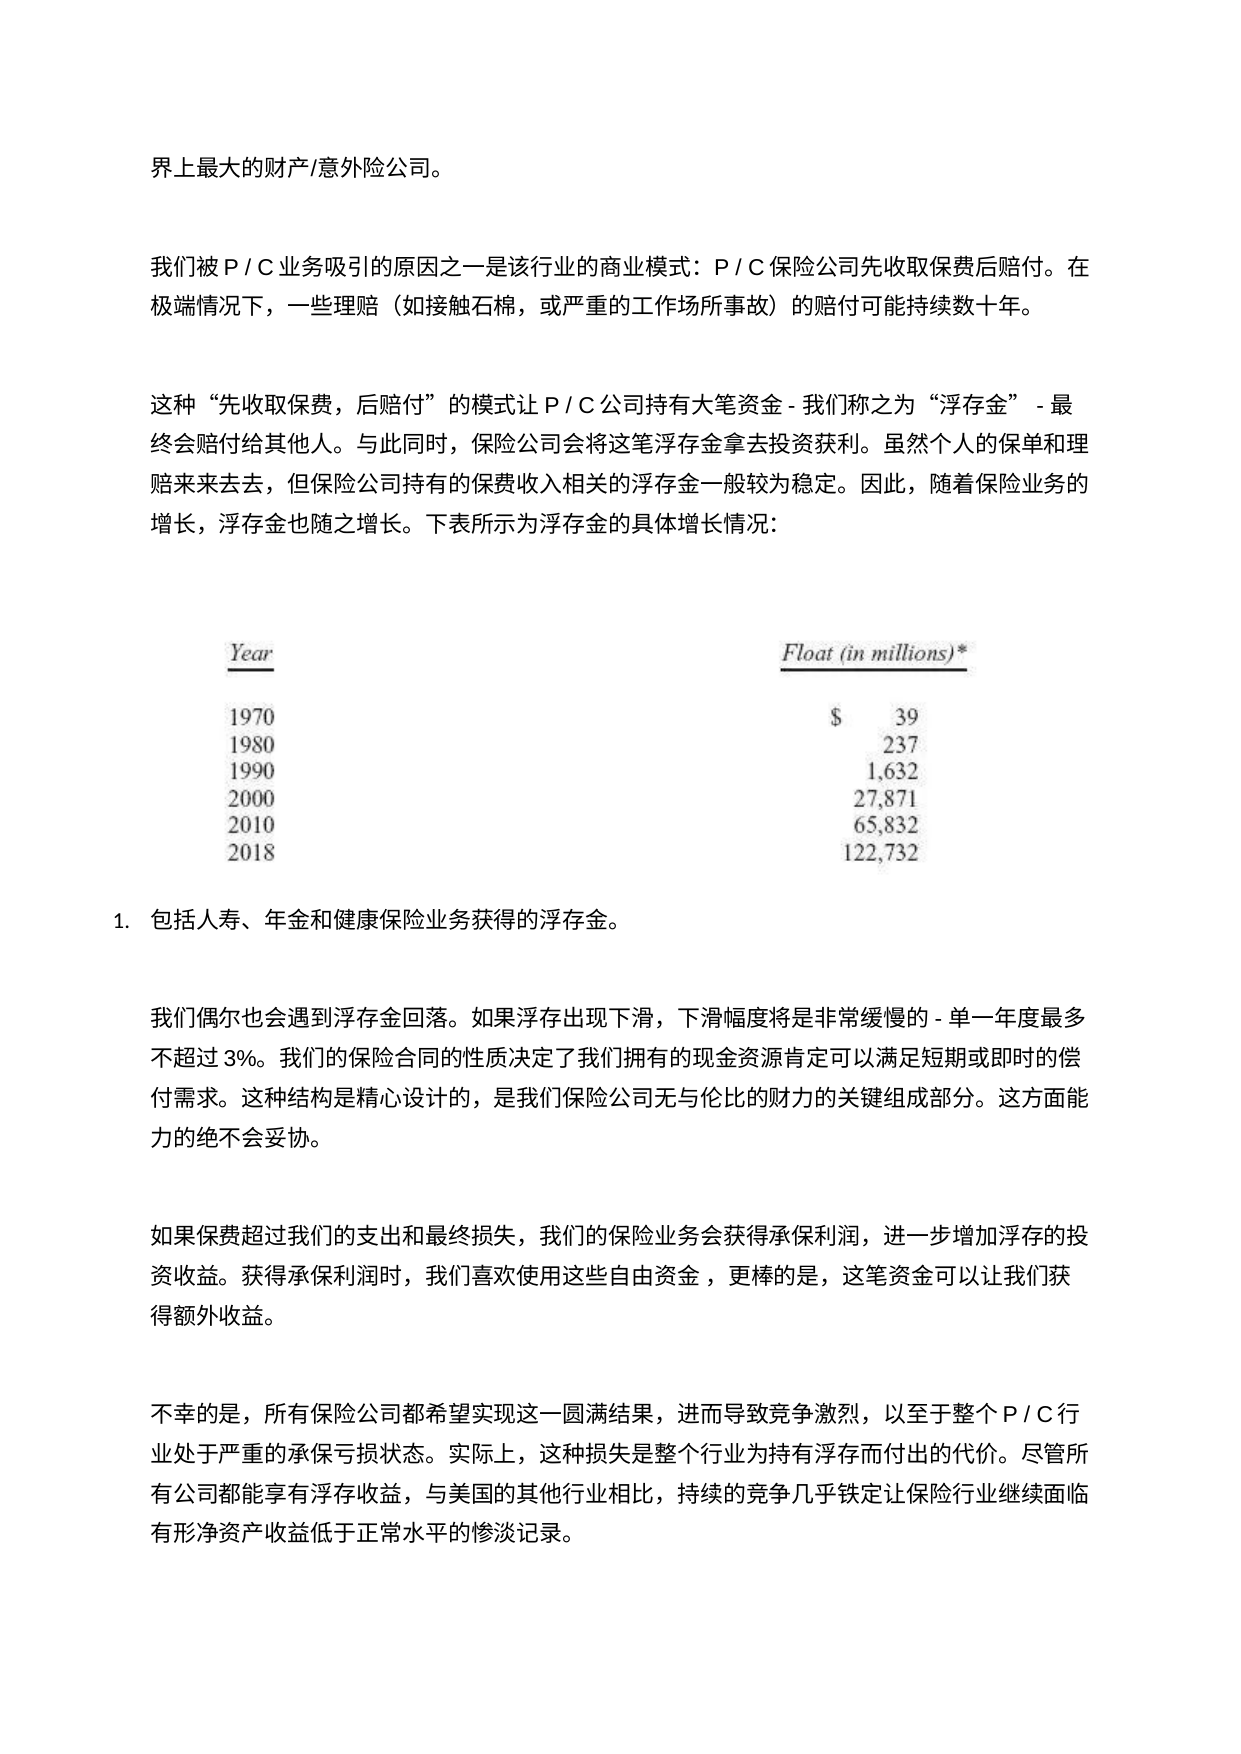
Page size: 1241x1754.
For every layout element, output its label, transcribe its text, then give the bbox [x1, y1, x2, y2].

list 包括人寿、年金和健康保险业务获得的浮存金。 [112, 902, 1090, 935]
text 我们被P / C业务吸引的原因之一是该行业的商业模式：P / C保险公司先收取保费后赔付。在极端情况下，一些理赔（如接触石棉，或严重的工作场所事故）的赔付可能持续数十年。 [150, 248, 1090, 321]
text 不幸的是，所有保险公司都希望实现这一圆满结果，进而导致竞争激烈，以至于整个P / C行业处于严重的承保亏损状态。实际上，这种损失是整个行业为持有浮存而付出的代价。尽管所有公司都能享有浮存收益，与美国的其他行业相比，持续的竞争几乎铁定让保险行业继续面临有形净资产收益低于正常水平的惨淡记录。 [150, 1396, 1090, 1548]
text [150, 150, 1090, 183]
picture [188, 604, 1052, 884]
text 如果保费超过我们的支出和最终损失，我们的保险业务会获得承保利润，进一步增加浮存的投资收益。获得承保利润时，我们喜欢使用这些自由资金 ，更棒的是，这笔资金可以让我们获得额外收益。 [150, 1218, 1090, 1331]
text 这种“先收取保费，后赔付”的模式让P / C公司持有大笔资金 - 我们称之为“浮存金” - 最终会赔付给其他人。与此同时，保险公司会将这笔浮存金拿去投资获利。虽然个人的保单和理赔来来去去，但保险公司持有的保费收入相关的浮存金一般较为稳定。因此，随着保险业务的增长，浮存金也随之增长。下表所示为浮存金的具体增长情况： [150, 386, 1090, 539]
text 我们偶尔也会遇到浮存金回落。如果浮存出现下滑，下滑幅度将是非常缓慢的 - 单一年度最多不超过3%。我们的保险合同的性质决定了我们拥有的现金资源肯定可以满足短期或即时的偿付需求。这种结构是精心设计的，是我们保险公司无与伦比的财力的关键组成部分。这方面能力的绝不会妥协。 [150, 1000, 1090, 1153]
